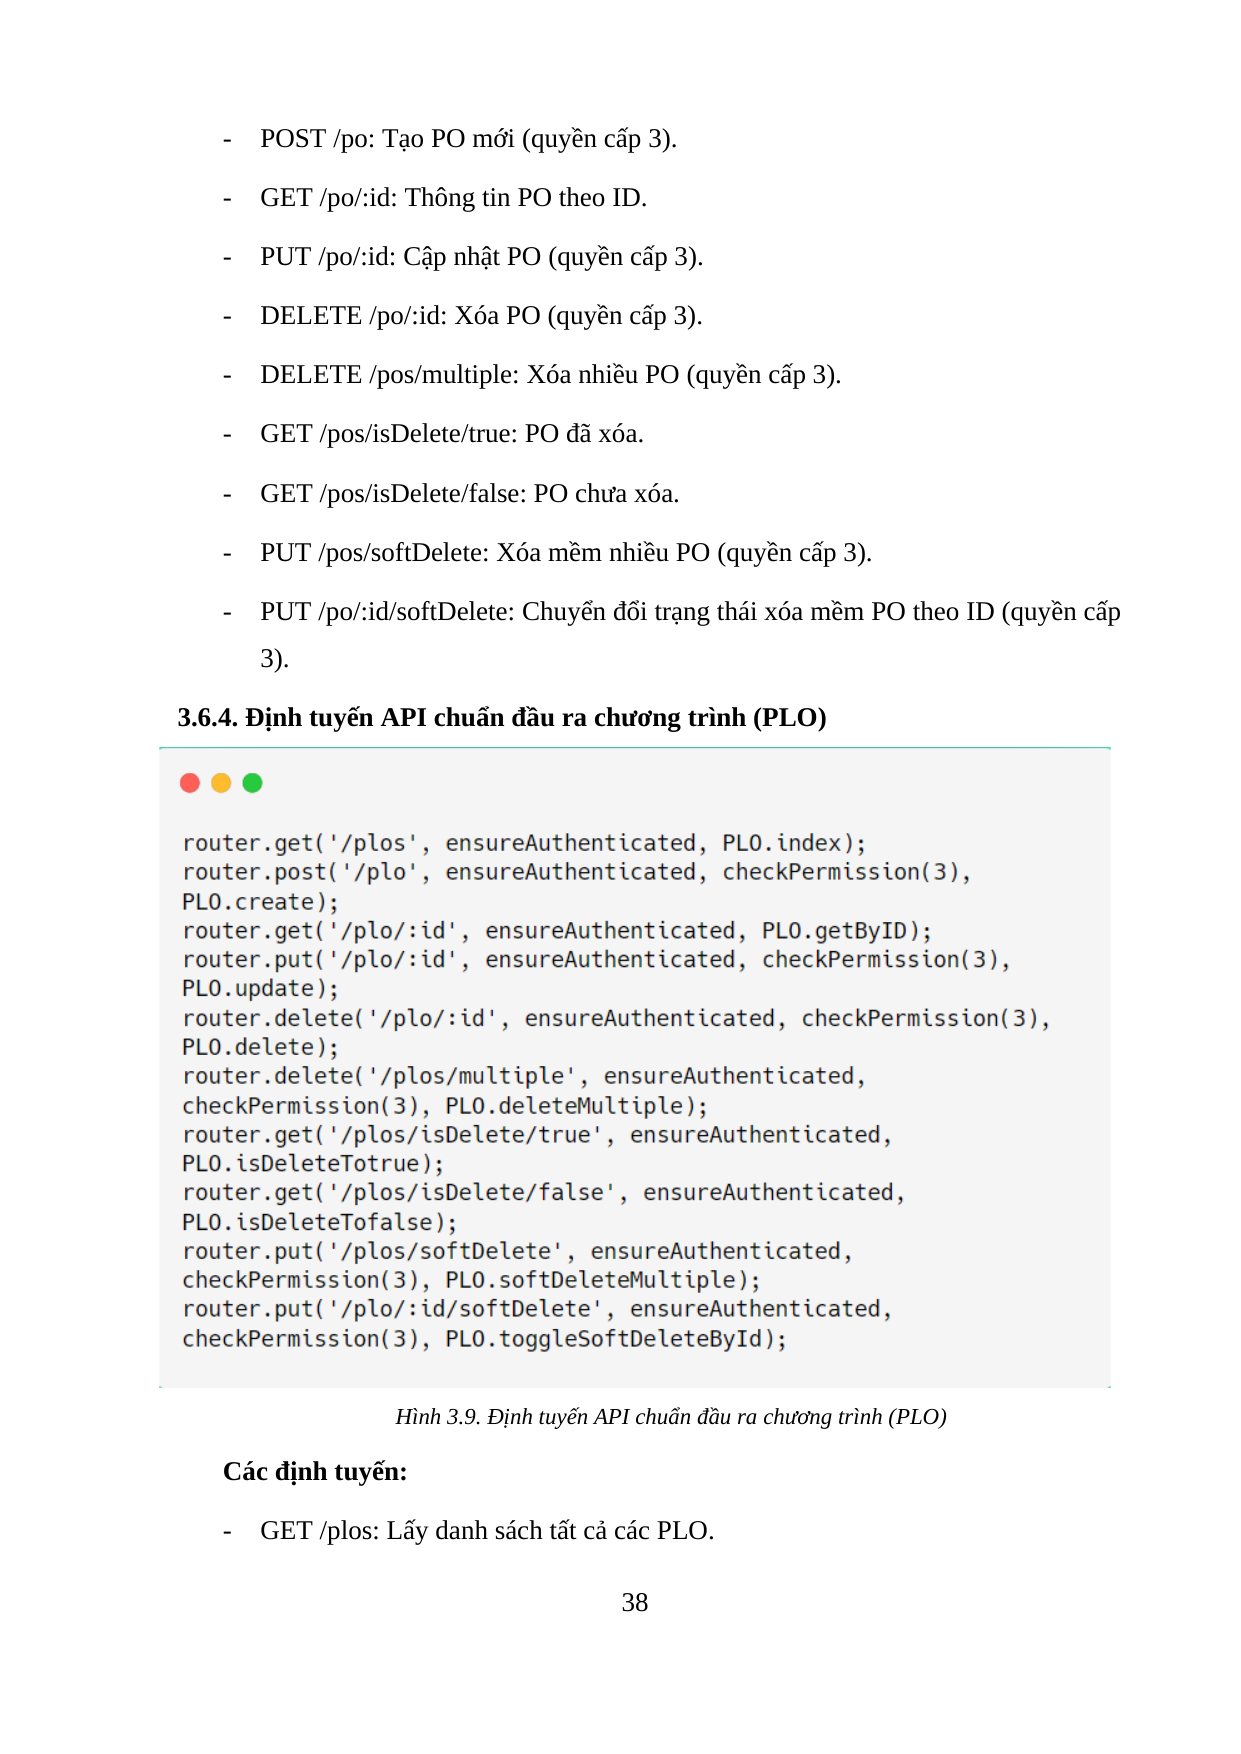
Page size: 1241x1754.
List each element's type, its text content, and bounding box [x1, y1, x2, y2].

list PUT /po/:id: Cập nhật PO (quyền cấp 3). [223, 240, 1122, 271]
list POST /po: Tạo PO mới (quyền cấp 3). [223, 122, 1122, 153]
list DELETE /po/:id: Xóa PO (quyền cấp 3). [223, 299, 1122, 330]
list GET /pos/isDelete/false: PO chưa xóa. [223, 477, 1122, 508]
list DELETE /pos/multiple: Xóa nhiều PO (quyền cấp 3). [223, 358, 1122, 389]
subtitle Định tuyến API chuẩn đầu ra chương trình (PLO) [177, 701, 1122, 732]
text Các định tuyến: [148, 1455, 1122, 1486]
list GET /pos/isDelete/true: PO đã xóa. [223, 417, 1122, 449]
picture [159, 747, 1111, 1388]
list GET /po/:id: Thông tin PO theo ID. [223, 181, 1122, 212]
list PUT /po/:id/softDelete: Chuyển đổi trạng thái xóa mềm PO theo ID (quyền cấp 3). [223, 595, 1122, 673]
list GET /plos: Lấy danh sách tất cả các PLO. [223, 1514, 1122, 1545]
list PUT /pos/softDelete: Xóa mềm nhiều PO (quyền cấp 3). [223, 536, 1122, 567]
